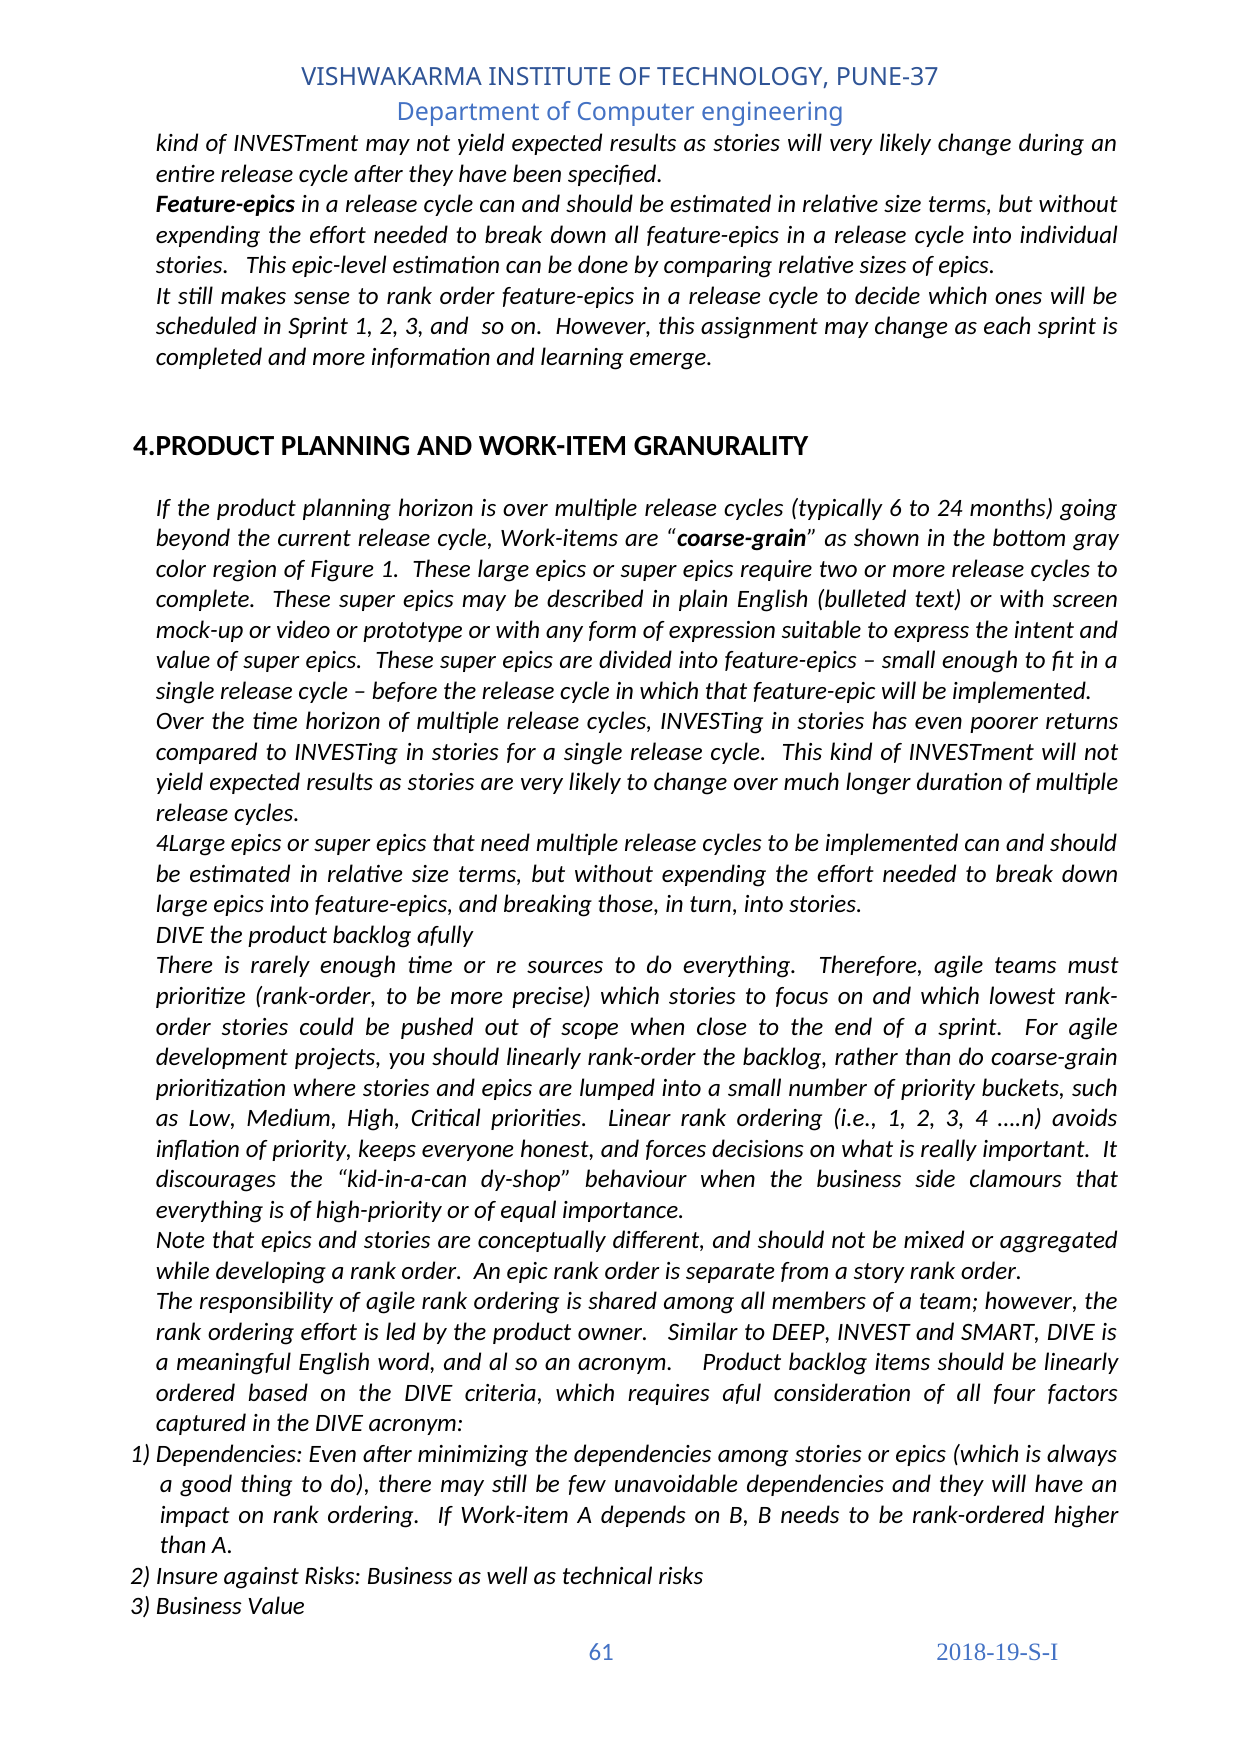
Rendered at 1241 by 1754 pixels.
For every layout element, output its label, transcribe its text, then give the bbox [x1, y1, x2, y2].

text 4Large epics or super epics that need multiple release cycles to be implemented can and should be estimated in relative size terms, but without expending the effort needed to break down large epics into feature-epics, and breaking those, in turn, into stories. [156, 827, 1122, 919]
text The responsibility of agile rank ordering is shared among all members of a team; however, the rank ordering effort is led by the product owner. Similar to DEEP, INVEST and SMART, DIVE is a meaningful English word, and al so an acronym. Product backlog items should be linearly ordered based on the DIVE criteria, which requires aful consideration of all four factors captured in the DIVE acronym: [156, 1285, 1122, 1438]
text It still makes sense to rank order feature-epics in a release cycle to decide which ones will be scheduled in Sprint 1, 2, 3, and so on. However, this assignment may change as each sprint is completed and more information and learning emerge. [156, 280, 1122, 371]
text Over the time horizon of multiple release cycles, INVESTing in stories has even poorer returns compared to INVESTing in stories for a single release cycle. This kind of INVESTment will not yield expected results as stories are very likely to change over much longer duration of multiple release cycles. [156, 705, 1122, 827]
text Feature-epics in a release cycle can and should be estimated in relative size terms, but without expending the effort needed to break down all feature-epics in a release cycle into individual stories. This epic-level estimation can be done by comparing relative sizes of epics. [156, 188, 1122, 280]
text There is rarely enough time or re sources to do everything. Therefore, agile teams must prioritize (rank-order, to be more precise) which stories to focus on and which lowest rank-order stories could be pushed out of scope when close to the end of a sprint. For agile development projects, you should linearly rank-order the backlog, rather than do coarse-grain prioritization where stories and epics are lumped into a small number of priority buckets, such as Low, Medium, High, Critical priorities. Linear rank ordering (i.e., 1, 2, 3, 4 ….n) avoids inflation of priority, keeps everyone honest, and forces decisions on what is really important. It discourages the “kid-in-a-can dy-shop” behaviour when the business side clamours that everything is of high-priority or of equal importance. [156, 949, 1122, 1224]
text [156, 127, 1122, 188]
text DIVE the product backlog afully [156, 919, 1122, 949]
subtitle 4.PRODUCT PLANNING AND WORK-ITEM GRANURALITY [133, 427, 1122, 463]
list Business Value [130, 1591, 1122, 1621]
text If the product planning horizon is over multiple release cycles (typically 6 to 24 months) going beyond the current release cycle, Work-items are “coarse-grain” as shown in the bottom gray color region of Figure 1. These large epics or super epics require two or more release cycles to complete. These super epics may be described in plain English (bulleted text) or with screen mock-up or video or prototype or with any form of expression suitable to express the intent and value of super epics. These super epics are divided into feature-epics – small enough to fit in a single release cycle – before the release cycle in which that feature-epic will be implemented. [156, 492, 1122, 705]
list Dependencies: Even after minimizing the dependencies among stories or epics (which is always a good thing to do), there may still be few unavoidable dependencies and they will have an impact on rank ordering. If Work-item A depends on B, B needs to be rank-ordered higher than A. [130, 1438, 1122, 1560]
list Insure against Risks: Business as well as technical risks [130, 1560, 1122, 1591]
text Note that epics and stories are conceptually different, and should not be mixed or aggregated while developing a rank order. An epic rank order is separate from a story rank order. [156, 1224, 1122, 1285]
